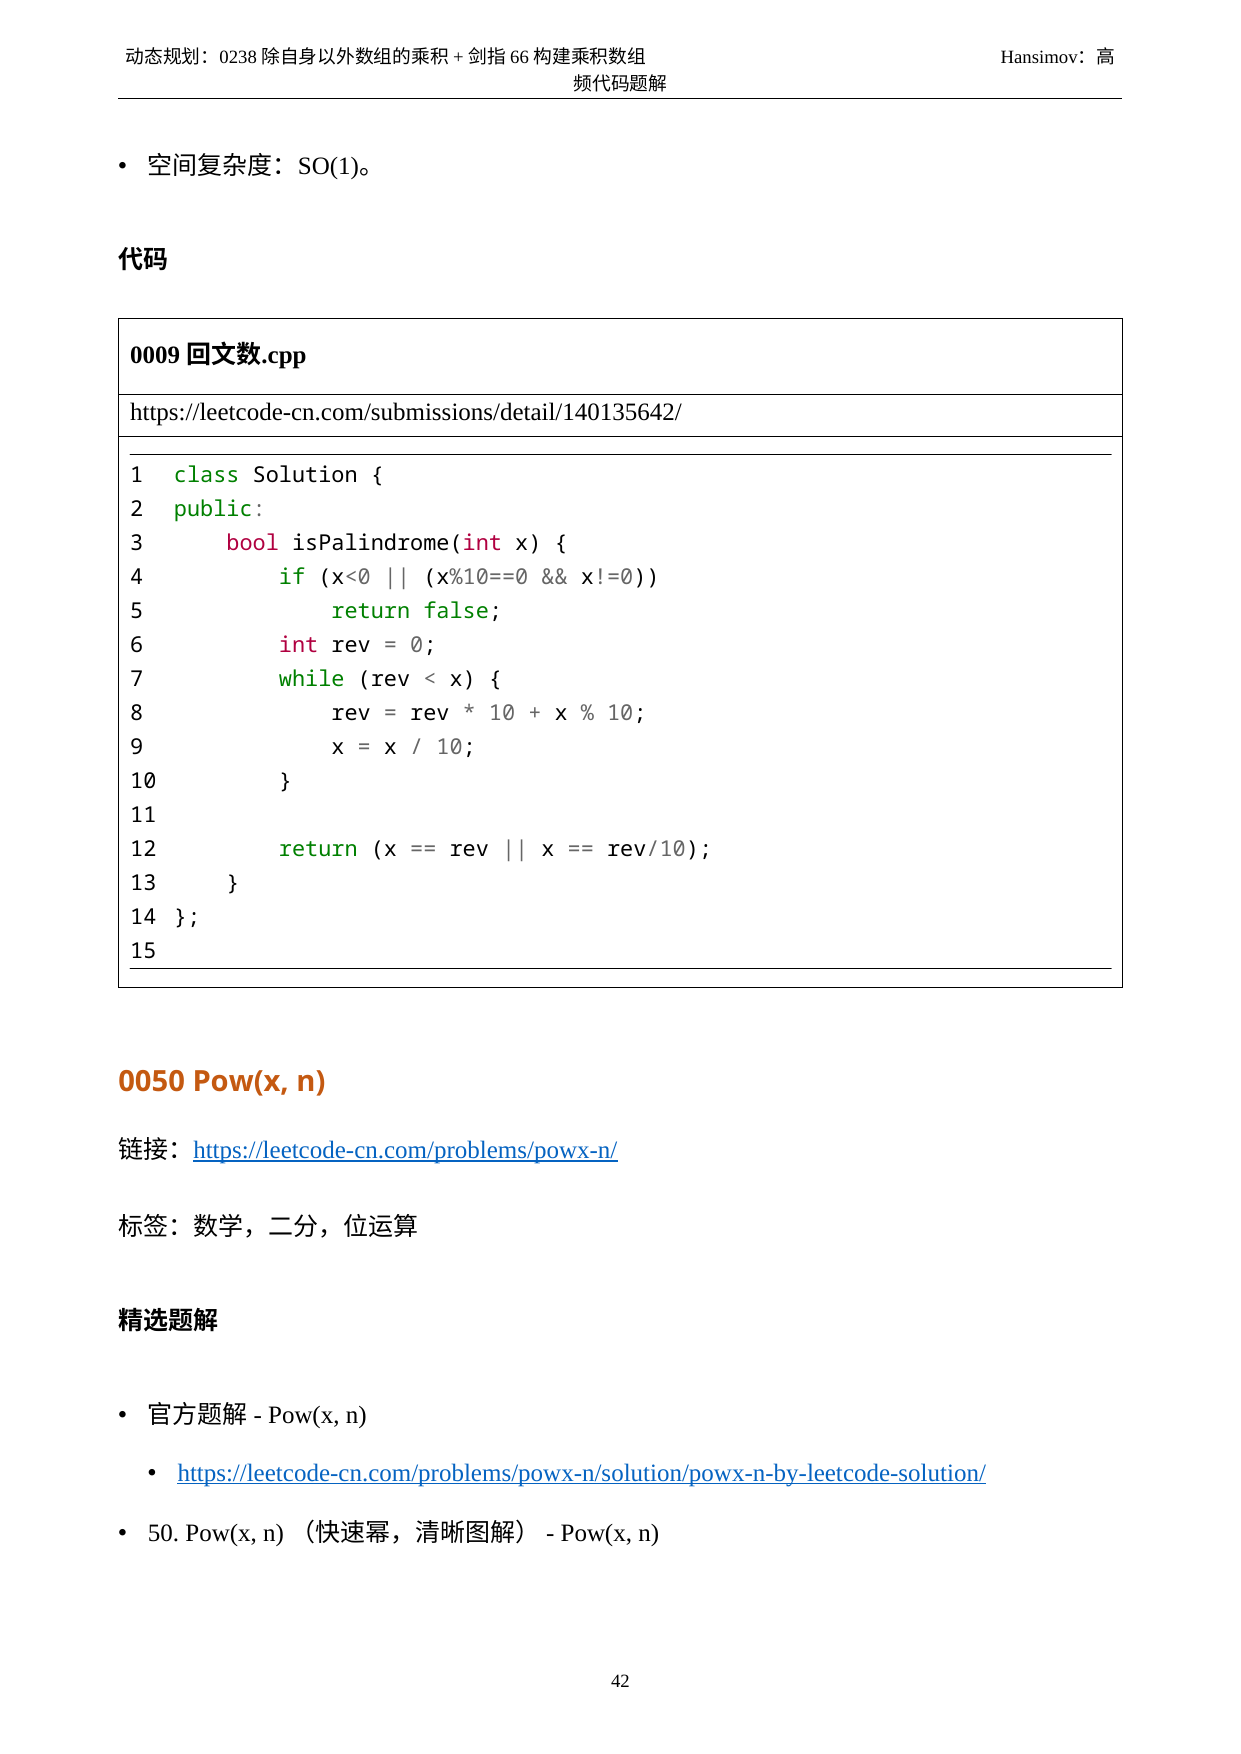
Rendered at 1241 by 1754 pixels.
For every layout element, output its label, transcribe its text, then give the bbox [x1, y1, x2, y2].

text 链接：https://leetcode-cn.com/problems/powx-n/ [118, 1114, 1122, 1182]
text 官方题解 - Pow(x, n) [118, 1378, 1122, 1446]
table_header 0009 回文数.cpp [119, 319, 1122, 394]
subtitle 0050 Pow(x, n) [118, 1046, 1097, 1114]
subtitle 精选题解 [118, 1284, 1097, 1352]
text https://leetcode-cn.com/problems/powx-n/solution/powx-n-by-leetcode-solution/ [148, 1456, 1122, 1489]
table_cell https://leetcode-cn.com/submissions/detail/140135642/ [119, 395, 1122, 436]
text 标签：数学，二分，位运算 [118, 1191, 1122, 1258]
text 50. Pow(x, n) （快速幂，清晰图解） - Pow(x, n) [118, 1497, 1122, 1564]
text 空间复杂度：SO(1)。 [118, 130, 1122, 198]
table_cell class Solution { public: bool isPalindrome(int x) { if (x<0 || (x%10==0 && x!=0)) return false; int rev = 0; while (rev < x) { rev = rev * 10 + x % 10; x = x / 10; } return (x == rev || x == rev/10); } }; [119, 437, 1122, 987]
subtitle 代码 [118, 224, 1097, 292]
